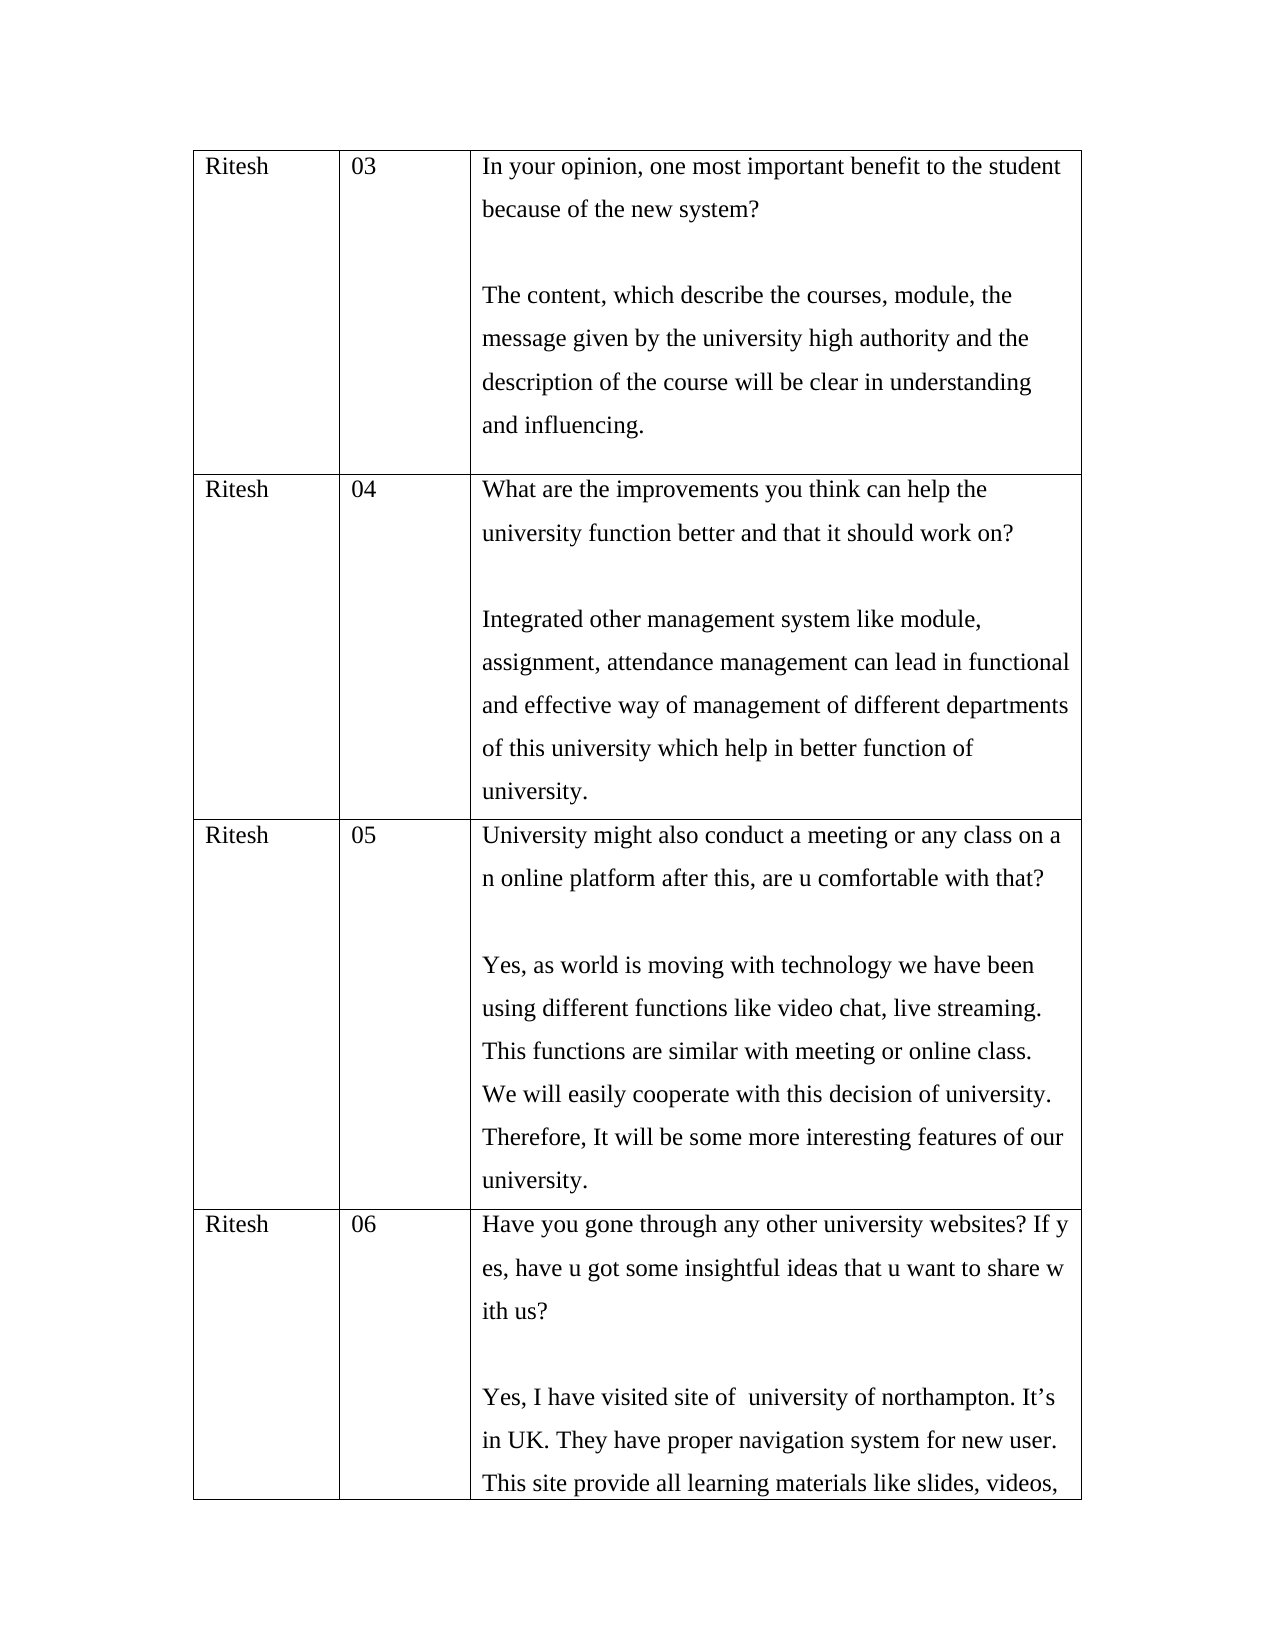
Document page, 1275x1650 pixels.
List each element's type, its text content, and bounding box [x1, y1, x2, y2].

table_cell 05 [340, 820, 470, 1208]
table_cell Ritesh [194, 820, 339, 1208]
table_cell Ritesh [194, 151, 339, 473]
table_cell In your opinion, one most important benefit to the student because of the new system? The content, which describe the courses, module, the message given by the university high authority and the description of the course will be clear in understanding and influencing. [471, 151, 1081, 473]
table_cell What are the improvements you think can help the university function better and that it should work on? Integrated other management system like module, assignment, attendance management can lead in functional and effective way of management of different departments of this university which help in better function of university. [471, 475, 1081, 819]
table_cell 04 [340, 475, 470, 819]
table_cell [471, 1210, 1081, 1499]
table_cell Ritesh [194, 475, 339, 819]
table_cell Ritesh [194, 1210, 339, 1499]
table_cell 03 [340, 151, 470, 473]
table_cell 06 [340, 1210, 470, 1499]
table_cell University might also conduct a meeting or any class on an online platform after this, are u comfortable with that? Yes, as world is moving with technology we have been using different functions like video chat, live streaming. This functions are similar with meeting or online class. We will easily cooperate with this decision of university. Therefore, It will be some more interesting features of our university. [471, 820, 1081, 1208]
